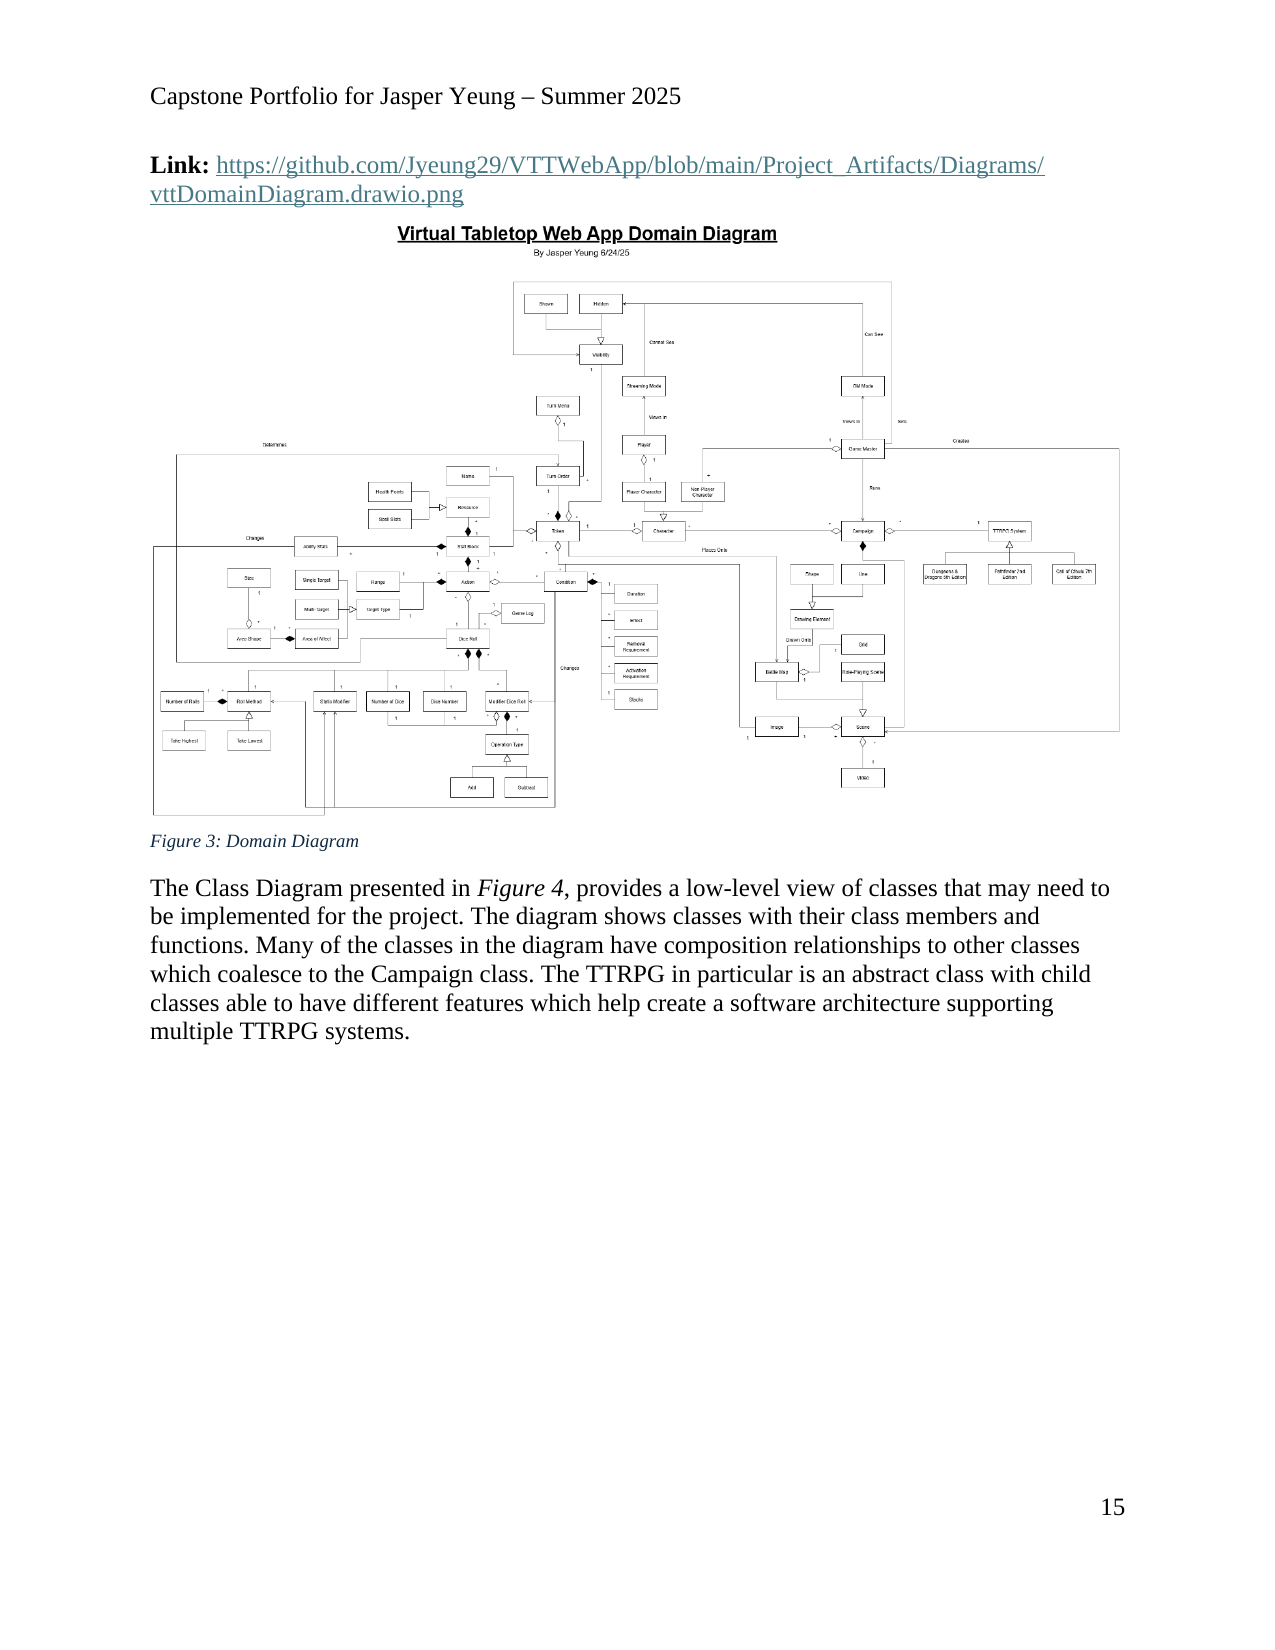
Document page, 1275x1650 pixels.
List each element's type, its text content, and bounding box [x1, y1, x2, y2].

picture [150, 220, 1122, 818]
text Link: https://github.com/Jyeung29/VTTWebApp/blob/main/Project_Artifacts/Diagrams/vttDomainDiagram.drawio.png [150, 150, 1125, 207]
text The Class Diagram presented in Figure 4, provides a low-level view of classes that may need to be implemented for the project. The diagram shows classes with their class members and functions. Many of the classes in the diagram have composition relationships to other classes which coalesce to the Campaign class. The TTRPG in particular is an abstract class with child classes able to have different features which help create a software architecture supporting multiple TTRPG systems. [150, 873, 1125, 1045]
